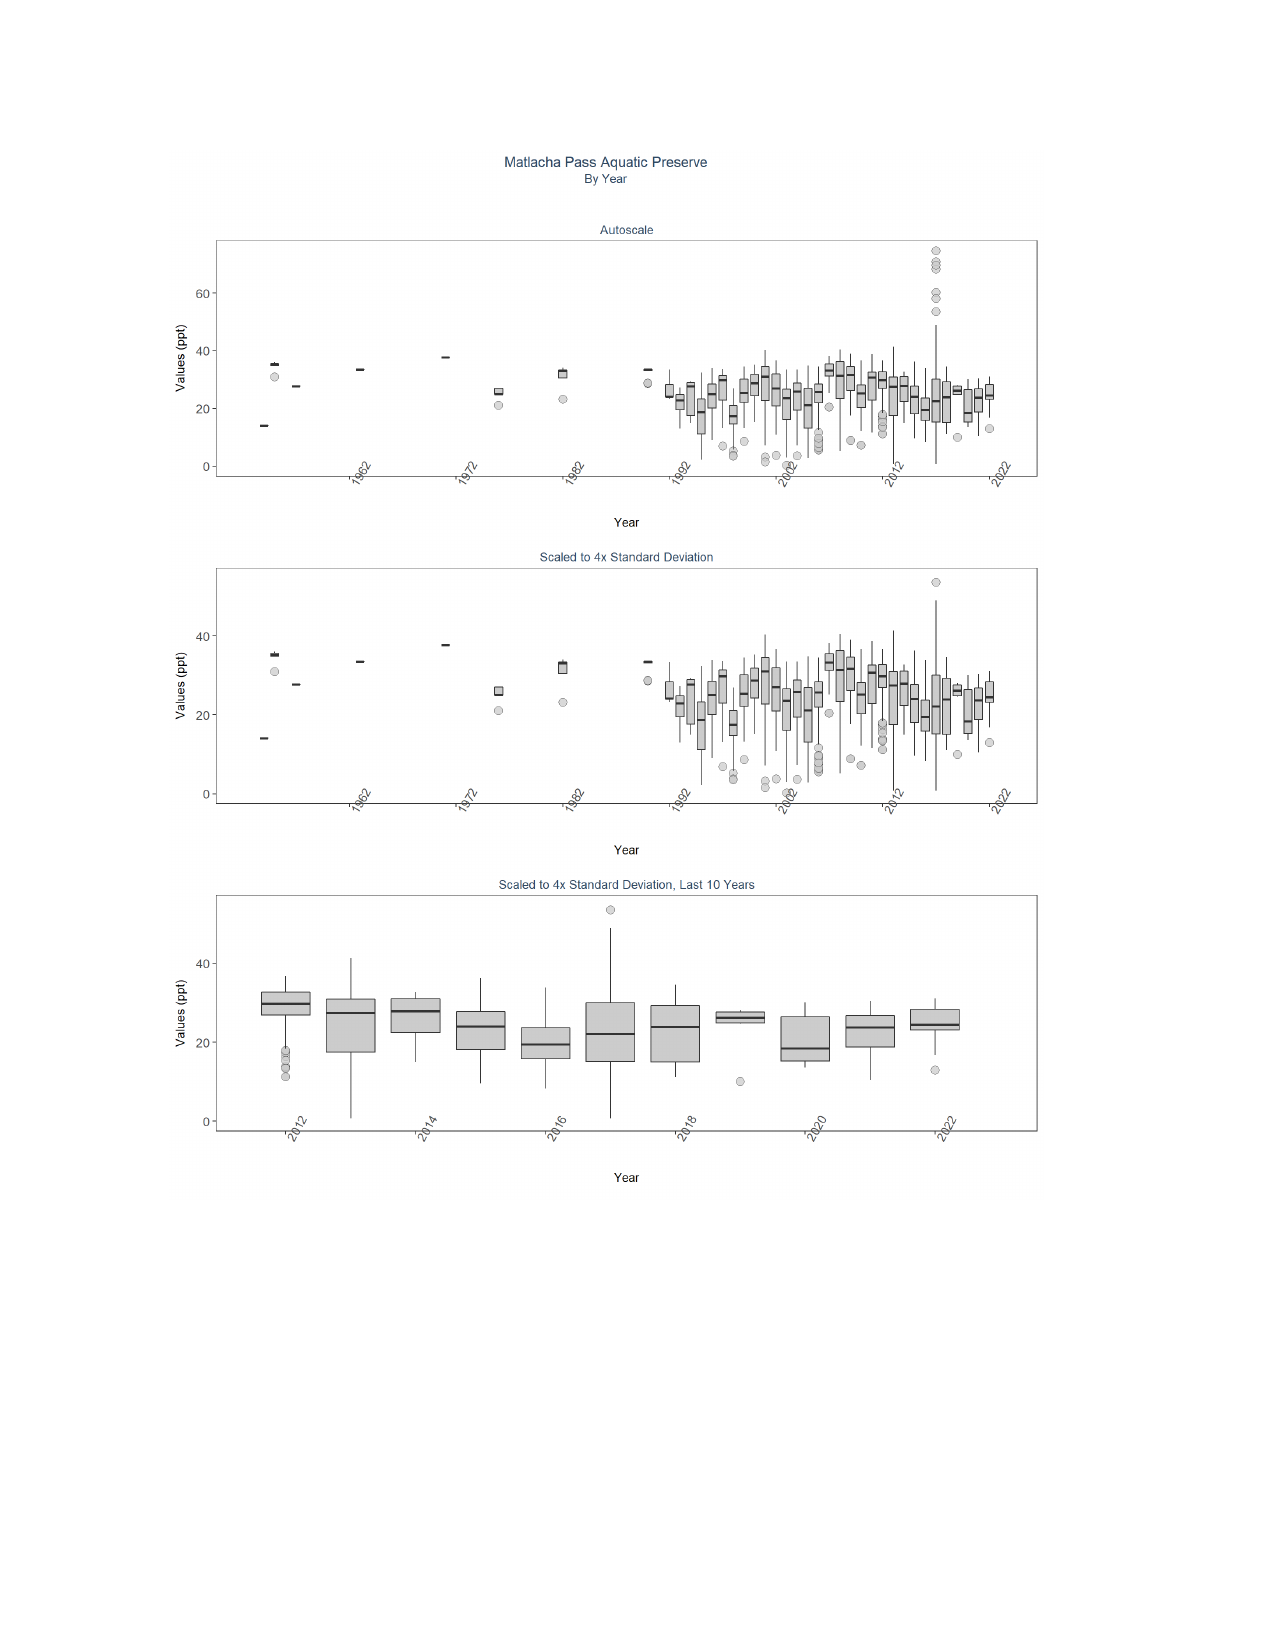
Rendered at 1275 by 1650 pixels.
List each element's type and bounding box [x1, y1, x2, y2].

picture [168, 150, 1044, 1200]
